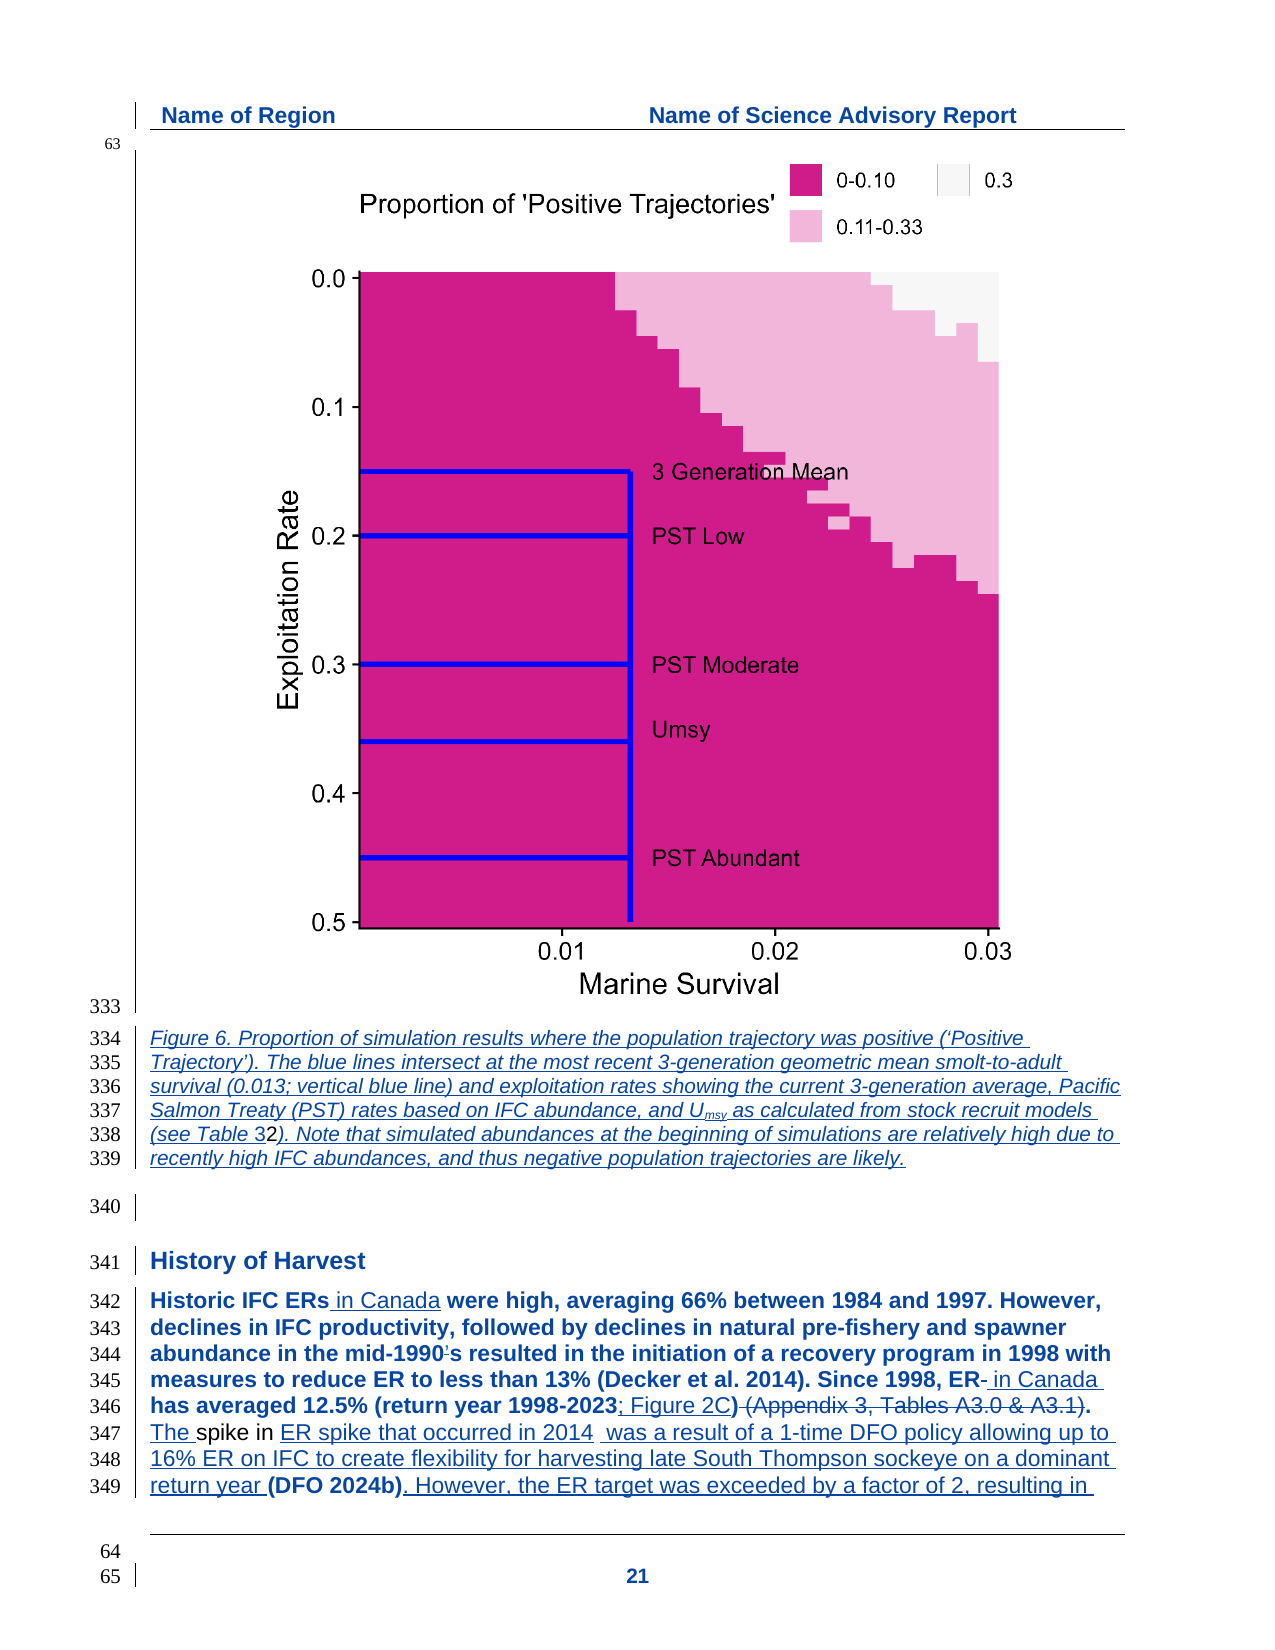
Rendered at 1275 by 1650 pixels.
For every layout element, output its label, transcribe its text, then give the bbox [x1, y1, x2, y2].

picture [262, 150, 1013, 1014]
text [150, 1287, 1125, 1498]
subtitle History of Harvest [150, 1246, 1125, 1274]
